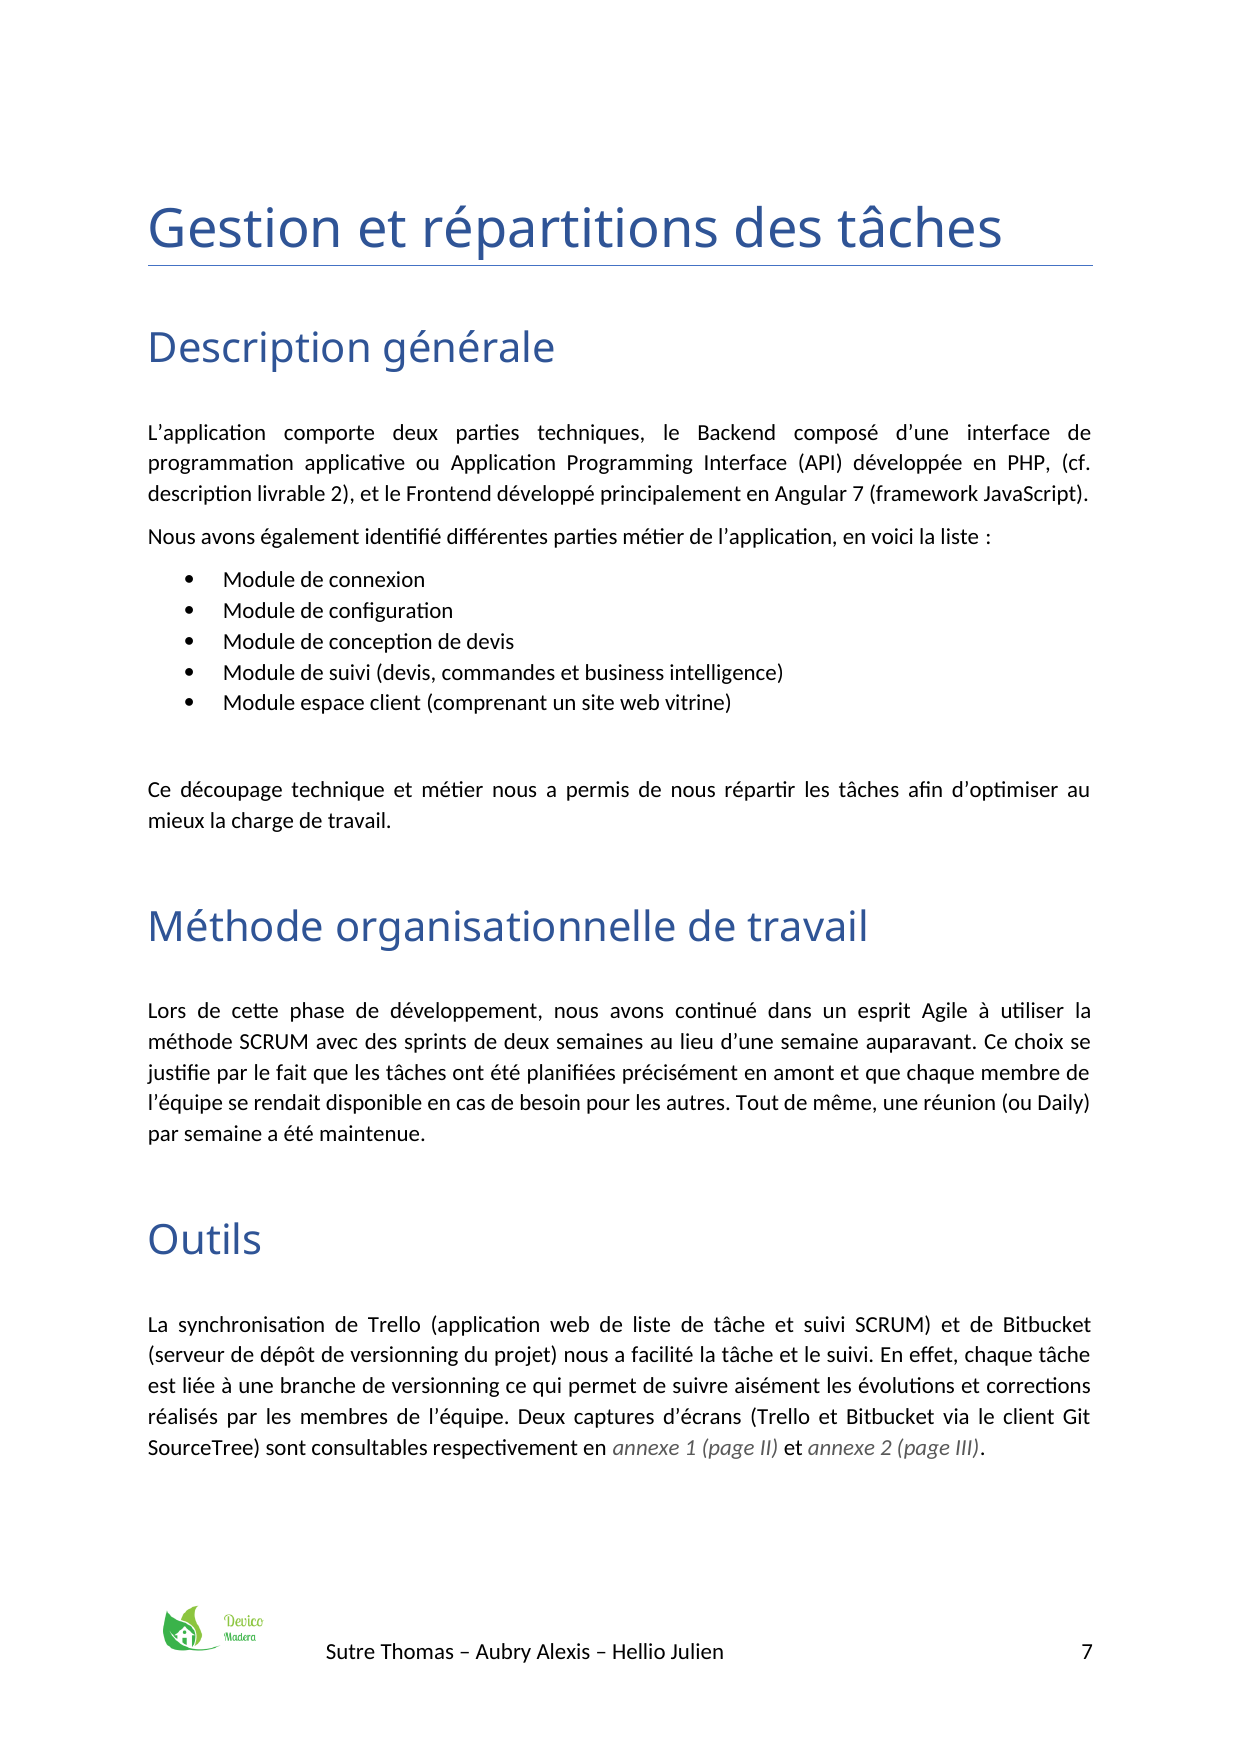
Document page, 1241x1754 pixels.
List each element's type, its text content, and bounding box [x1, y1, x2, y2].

subtitle Description générale [148, 318, 1093, 374]
text Lors de cette phase de développement, nous avons continué dans un esprit Agile à utiliser la méthode SCRUM avec des sprints de deux semaines au lieu d’une semaine auparavant. Ce choix se justifie par le fait que les tâches ont été planifiées précisément en amont et que chaque membre de l’équipe se rendait disponible en cas de besoin pour les autres. Tout de même, une réunion (ou Daily) par semaine a été maintenue. [148, 996, 1093, 1147]
text La synchronisation de Trello (application web de liste de tâche et suivi SCRUM) et de Bitbucket (serveur de dépôt de versionning du projet) nous a facilité la tâche et le suivi. En effet, chaque tâche est liée à une branche de versionning ce qui permet de suivre aisément les évolutions et corrections réalisés par les membres de l’équipe. Deux captures d’écrans (Trello et Bitbucket via le client Git SourceTree) sont consultables respectivement en annexe 1 (page II) et annexe 2 (page III). [148, 1310, 1093, 1461]
list Module espace client (comprenant un site web vitrine) [185, 688, 1093, 717]
picture [147, 1587, 289, 1660]
subtitle Méthode organisationnelle de travail [148, 896, 1093, 953]
text Nous avons également identifié différentes parties métier de l’application, en voici la liste : [148, 522, 1093, 550]
list Module de connexion [185, 566, 1093, 594]
list Module de conception de devis [185, 627, 1093, 655]
text Ce découpage technique et métier nous a permis de nous répartir les tâches afin d’optimiser au mieux la charge de travail. [148, 775, 1093, 834]
text L’application comporte deux parties techniques, le Backend composé d’une interface de programmation applicative ou Application Programming Interface (API) développée en PHP, (cf. description livrable 2), et le Frontend développé principalement en Angular 7 (framework JavaScript). [148, 418, 1093, 507]
list Module de suivi (devis, commandes et business intelligence) [185, 658, 1093, 686]
subtitle Gestion et répartitions des tâches [148, 189, 1093, 265]
list Module de configuration [185, 596, 1093, 624]
subtitle Outils [148, 1210, 1093, 1267]
